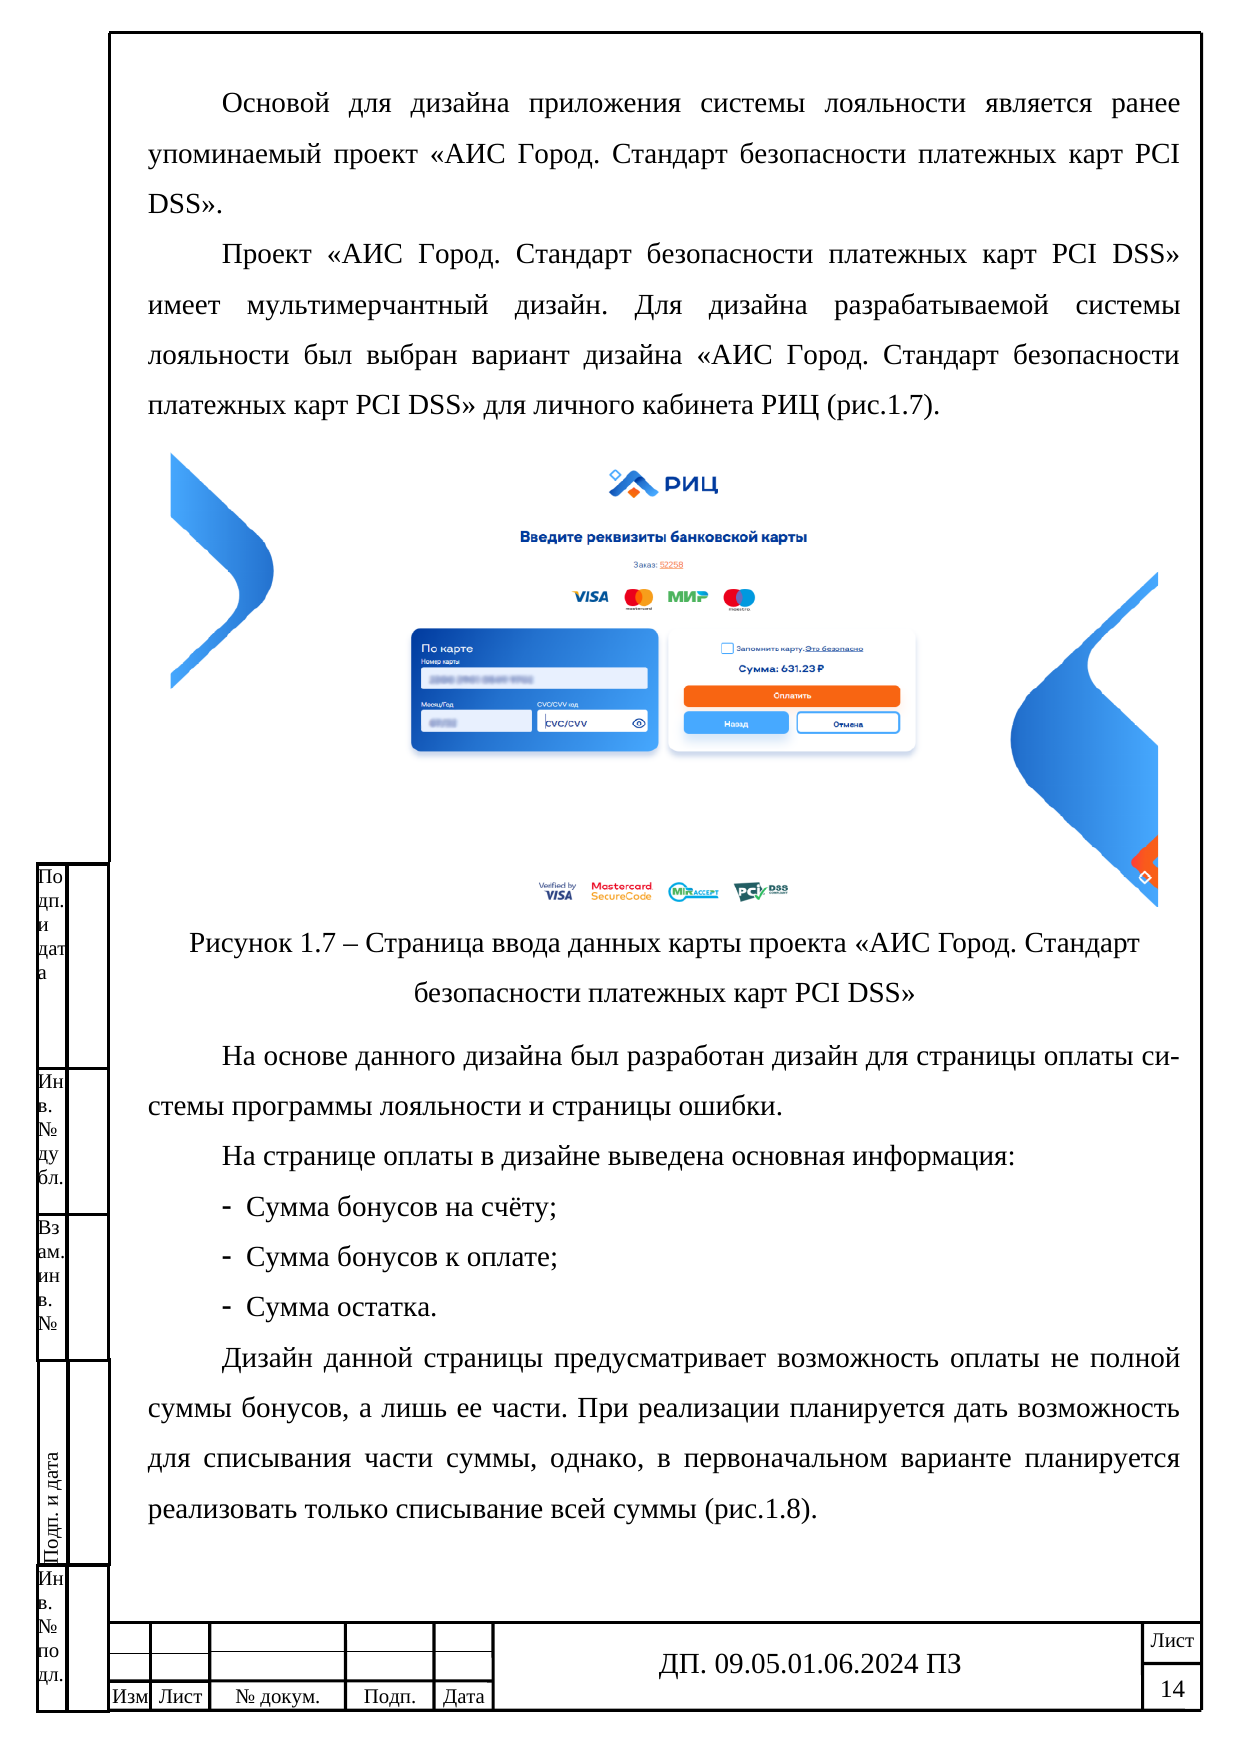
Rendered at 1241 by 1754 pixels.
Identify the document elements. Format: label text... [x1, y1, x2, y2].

text Сумма остатка. [148, 1289, 1181, 1323]
text Дизайн данной страницы предусматривает возможность оплаты не полной суммы бонусов, а лишь ее части. При реализации планируется дать возможность для списывания части суммы, однако, в первоначальном варианте планируется реализовать только списывание всей суммы (рис.1.8). [148, 1340, 1181, 1524]
text Основой для дизайна приложения системы лояльности является ранее упоминаемый проект «АИС Город. Стандарт безопасности платежных карт PCI DSS». [148, 86, 1181, 220]
title Рисунок 1.7 – Страница ввода данных карты проекта «АИС Город. Стандарт безопасности платежных карт PCI DSS» [148, 925, 1181, 1008]
text На странице оплаты в дизайне выведена основная информация: [148, 1138, 1181, 1172]
text Сумма бонусов на счёту; [148, 1189, 1181, 1222]
text Сумма бонусов к оплате; [148, 1239, 1181, 1273]
text Проект «АИС Город. Стандарт безопасности платежных карт PCI DSS» имеет мультимерчантный дизайн. Для дизайна разрабатываемой системы лояльности был выбран вариант дизайна «АИС Город. Стандарт безопасности платежных карт PCI DSS» для личного кабинета РИЦ (рис.1.7). [148, 236, 1181, 421]
text На основе данного дизайна был разработан дизайн для страницы оплаты си-стемы программы лояльности и страницы ошибки. [148, 1038, 1181, 1122]
